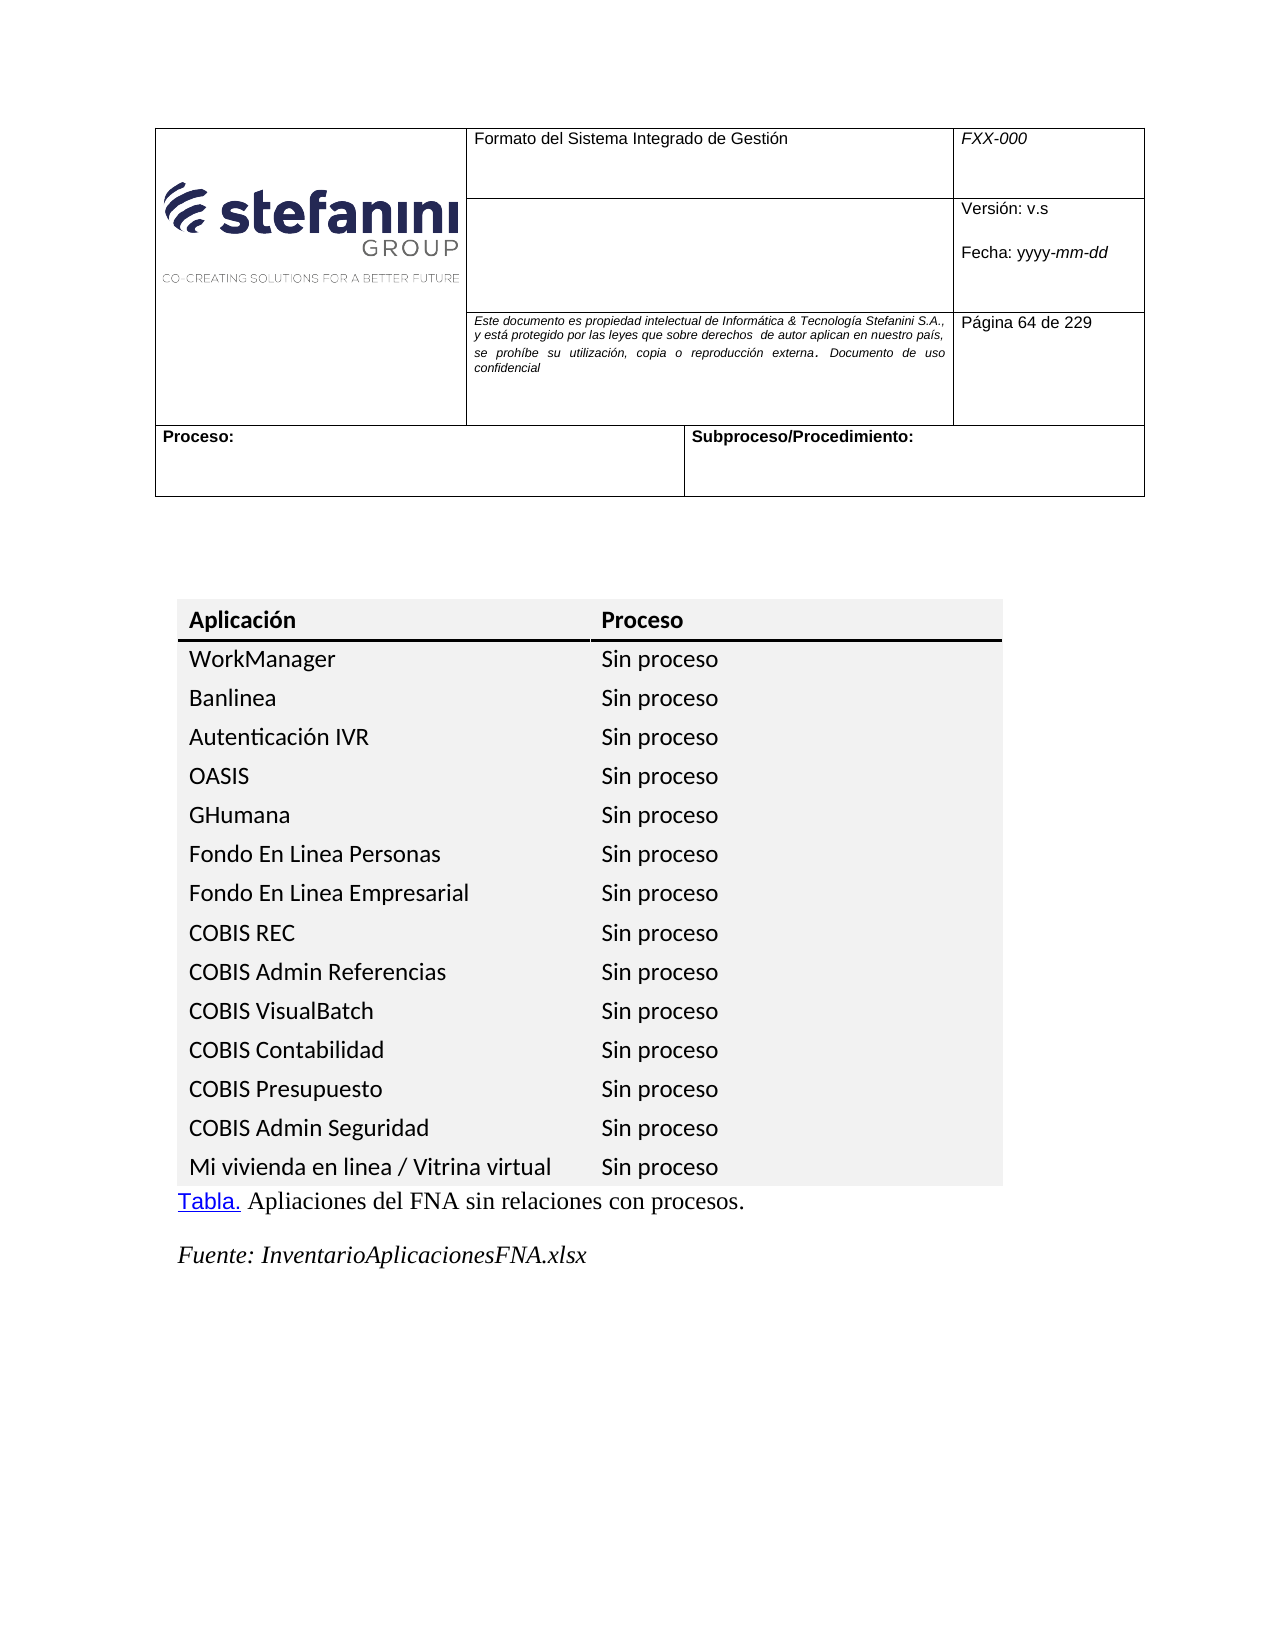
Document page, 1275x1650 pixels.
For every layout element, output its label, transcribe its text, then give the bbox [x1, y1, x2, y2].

table_cell Fondo En Linea Personas [178, 835, 590, 873]
table_cell Banlinea [178, 679, 590, 717]
table_cell Sin proceso [591, 1069, 1002, 1107]
table_cell COBIS Admin Seguridad [178, 1108, 590, 1146]
table_cell Sin proceso [591, 1108, 1002, 1146]
table_cell OASIS [178, 757, 590, 795]
table_cell Sin proceso [591, 952, 1002, 990]
table_cell Sin proceso [591, 1147, 1002, 1185]
table_cell Sin proceso [591, 718, 1002, 756]
table_cell COBIS Admin Referencias [178, 952, 590, 990]
table_cell Fondo En Linea Empresarial [178, 874, 590, 912]
text Fuente: InventarioAplicacionesFNA.xlsx [177, 1240, 1098, 1269]
table_cell Mi vivienda en linea / Vitrina virtual [178, 1147, 590, 1185]
table_cell Sin proceso [591, 991, 1002, 1029]
table_cell Sin proceso [591, 679, 1002, 717]
table_cell COBIS Presupuesto [178, 1069, 590, 1107]
table_cell GHumana [178, 796, 590, 834]
table_cell Sin proceso [591, 1030, 1002, 1068]
table_header Aplicación [178, 600, 590, 638]
table_cell Sin proceso [591, 796, 1002, 834]
table_cell Sin proceso [591, 642, 1002, 677]
picture [162, 182, 460, 286]
table_cell WorkManager [178, 642, 590, 677]
table_header Proceso [591, 600, 1002, 638]
table_cell Autenticación IVR [178, 718, 590, 756]
text Tabla. Apliaciones del FNA sin relaciones con procesos. [177, 1186, 1098, 1215]
table_cell Sin proceso [591, 913, 1002, 951]
table_cell Sin proceso [591, 835, 1002, 873]
table_cell Sin proceso [591, 757, 1002, 795]
table_cell COBIS Contabilidad [178, 1030, 590, 1068]
table_cell COBIS REC [178, 913, 590, 951]
table_cell COBIS VisualBatch [178, 991, 590, 1029]
table_cell Sin proceso [591, 874, 1002, 912]
